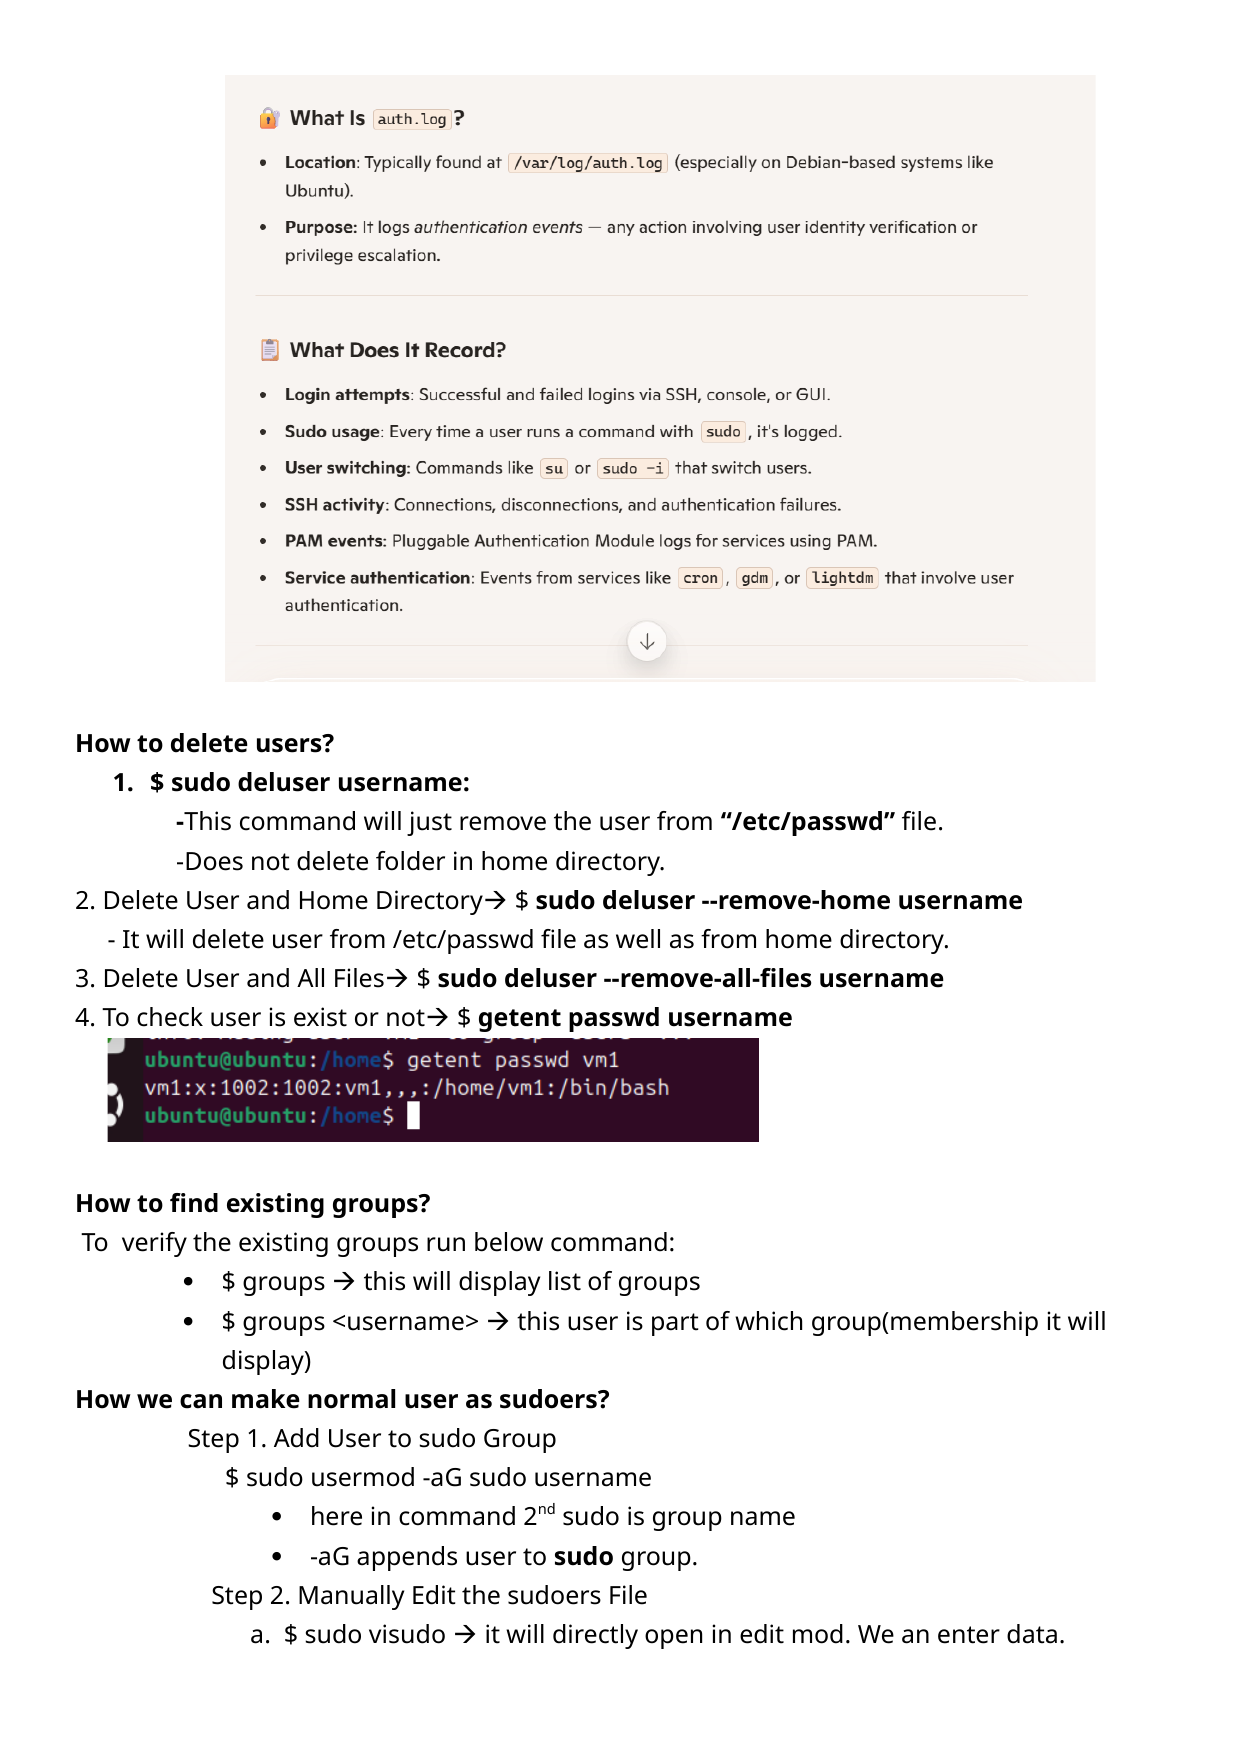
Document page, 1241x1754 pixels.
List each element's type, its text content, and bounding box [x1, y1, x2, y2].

text 3. Delete User and All Files $ sudo deluser --remove-all-files username [75, 961, 1165, 995]
list $ sudo usermod -aG sudo username [225, 1460, 1165, 1494]
text Step 2. Manually Edit the sudoers File [75, 1577, 1165, 1611]
text a. $ sudo visudo it will directly open in edit mod. We an enter data. [75, 1617, 1165, 1651]
list -aG appends user to sudo group. [272, 1538, 1165, 1572]
picture [107, 1038, 759, 1142]
text To verify the existing groups run below command: [75, 1225, 1165, 1259]
text - It will delete user from /etc/passwd file as well as from home directory. [75, 921, 1165, 956]
text 4. To check user is exist or not $ getent passwd username [75, 1000, 1165, 1034]
text 2. Delete User and Home Directory $ sudo deluser --remove-home username [75, 882, 1165, 916]
list $ sudo deluser username: [112, 765, 1165, 799]
list here in command 2nd sudo is group name [272, 1499, 1165, 1533]
list -Does not delete folder in home directory. [150, 843, 1165, 877]
list $ groups <username> this user is part of which group(membership it will display) [184, 1303, 1165, 1376]
picture [225, 75, 1096, 682]
text Step 1. Add User to sudo Group [187, 1421, 1165, 1455]
list $ groups this will display list of groups [184, 1264, 1165, 1298]
text How we can make normal user as sudoers? [75, 1382, 1165, 1416]
text How to delete users? [75, 726, 1165, 760]
list -This command will just remove the user from “/etc/passwd” file. [150, 804, 1165, 838]
text How to find existing groups? [75, 1186, 1165, 1220]
